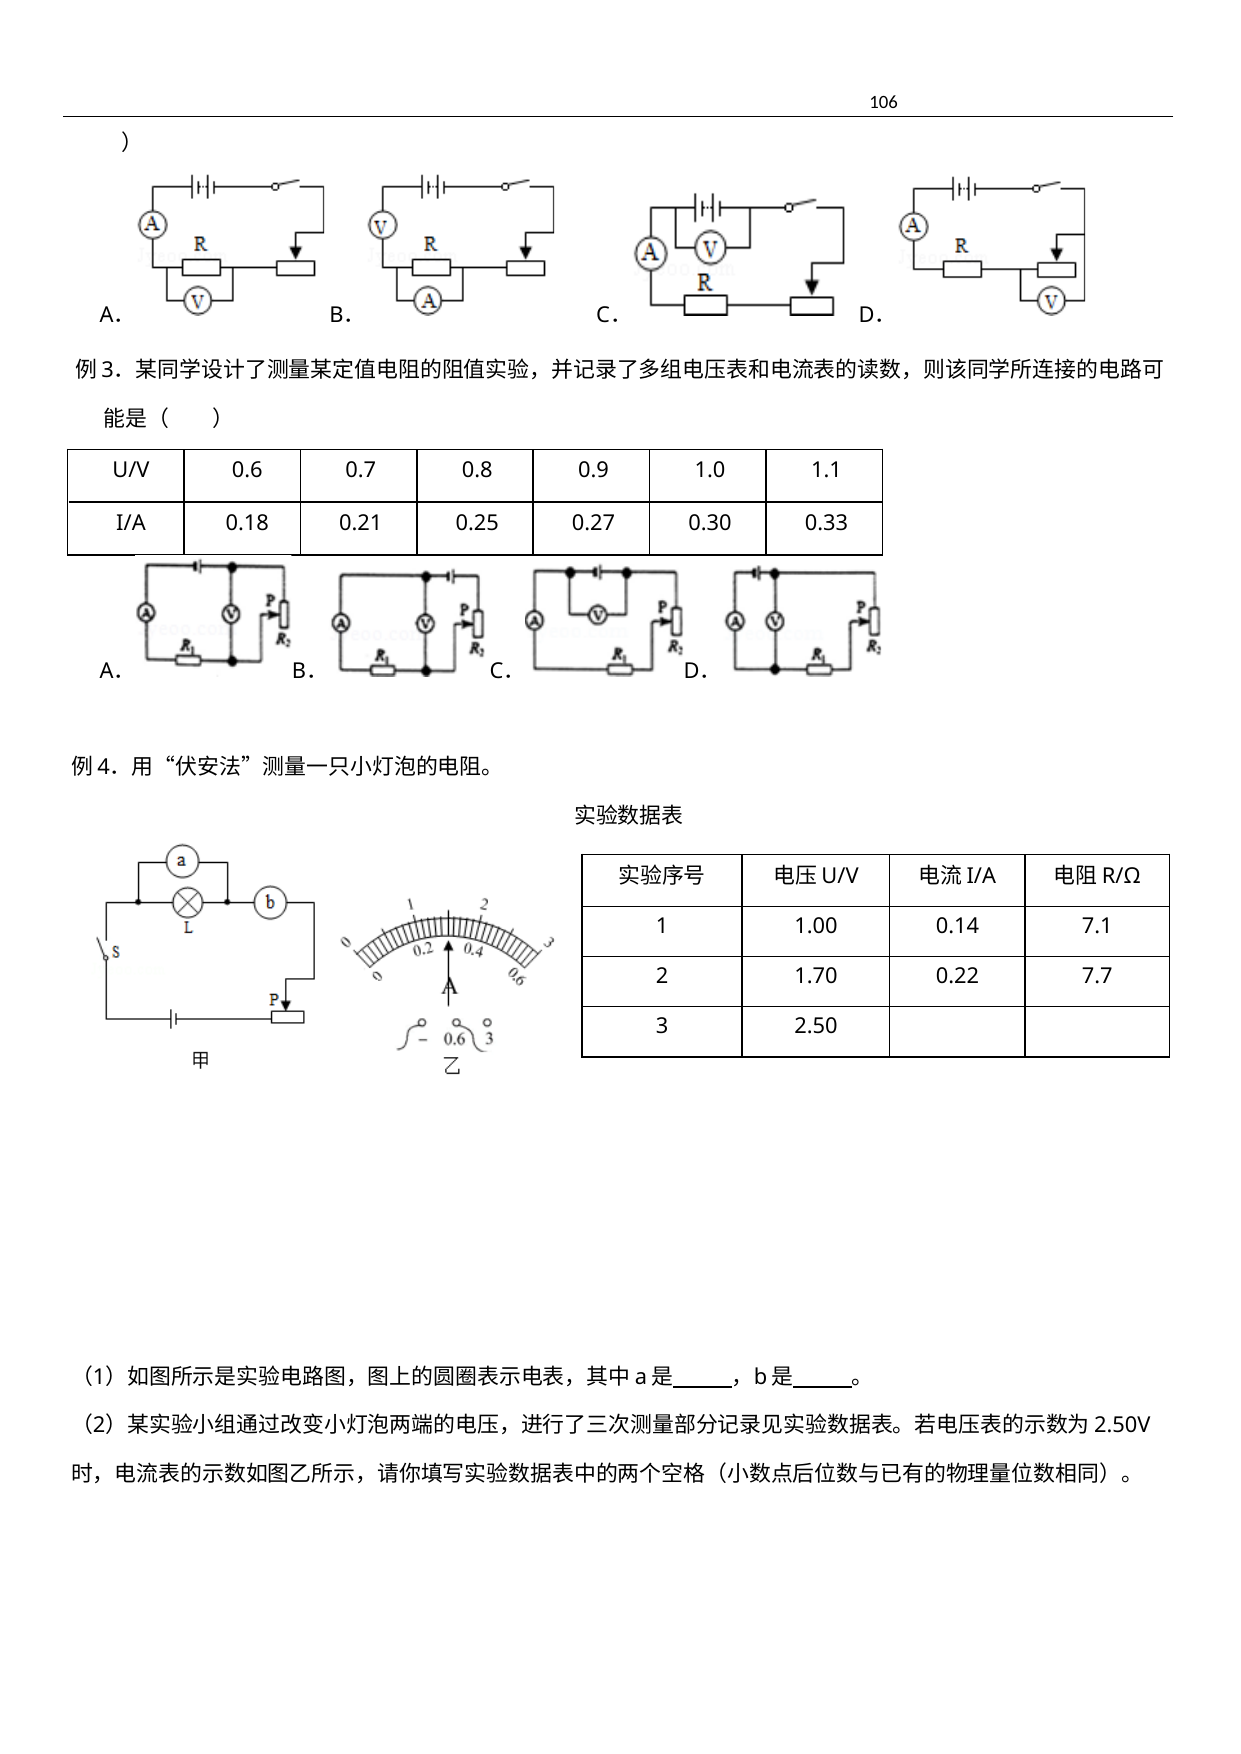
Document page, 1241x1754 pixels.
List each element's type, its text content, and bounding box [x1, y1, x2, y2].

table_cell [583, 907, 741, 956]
text 实验数据表 [71, 797, 1169, 830]
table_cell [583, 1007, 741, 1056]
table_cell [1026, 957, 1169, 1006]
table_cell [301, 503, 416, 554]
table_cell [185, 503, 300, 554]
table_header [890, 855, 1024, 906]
picture [721, 565, 882, 677]
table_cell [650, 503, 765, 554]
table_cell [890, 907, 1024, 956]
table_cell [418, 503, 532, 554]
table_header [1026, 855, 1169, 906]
picture [89, 840, 559, 1078]
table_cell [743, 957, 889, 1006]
picture [896, 174, 1086, 316]
picture [327, 566, 485, 677]
text 例3．某同学设计了测量某定值电阻的阻值实验，并记录了多组电压表和电流表的读数，则该同学所连接的电路可能是（ ） [75, 351, 1169, 433]
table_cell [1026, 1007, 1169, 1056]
table_header 0.9 [534, 450, 649, 501]
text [71, 125, 1169, 157]
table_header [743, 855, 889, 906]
table_header 1.0 [650, 450, 765, 501]
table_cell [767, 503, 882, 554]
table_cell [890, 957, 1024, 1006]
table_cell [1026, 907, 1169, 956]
table_header 0.6 [185, 450, 300, 501]
picture [631, 190, 845, 316]
table_header 0.7 [301, 450, 416, 501]
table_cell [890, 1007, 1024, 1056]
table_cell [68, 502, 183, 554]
picture [525, 561, 684, 677]
picture [135, 173, 325, 316]
table_header 0.8 [418, 450, 532, 501]
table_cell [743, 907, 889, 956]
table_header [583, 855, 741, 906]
text 例4．用“伏安法”测量一只小灯泡的电阻。 [71, 749, 1169, 781]
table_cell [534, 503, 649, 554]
picture [135, 555, 292, 677]
picture [365, 173, 555, 316]
table_header U/V [68, 450, 183, 501]
text （1）如图所示是实验电路图，图上的圆圈表示电表，其中a是 ，b是 。 [71, 1359, 1169, 1391]
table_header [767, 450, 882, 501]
text （2）某实验小组通过改变小灯泡两端的电压，进行了三次测量部分记录见实验数据表。若电压表的示数为2.50V时，电流表的示数如图乙所示，请你填写实验数据表中的两个空格（小数点后位数与已有的物理量位数相同）。 [71, 1407, 1169, 1488]
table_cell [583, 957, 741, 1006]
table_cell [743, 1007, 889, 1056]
